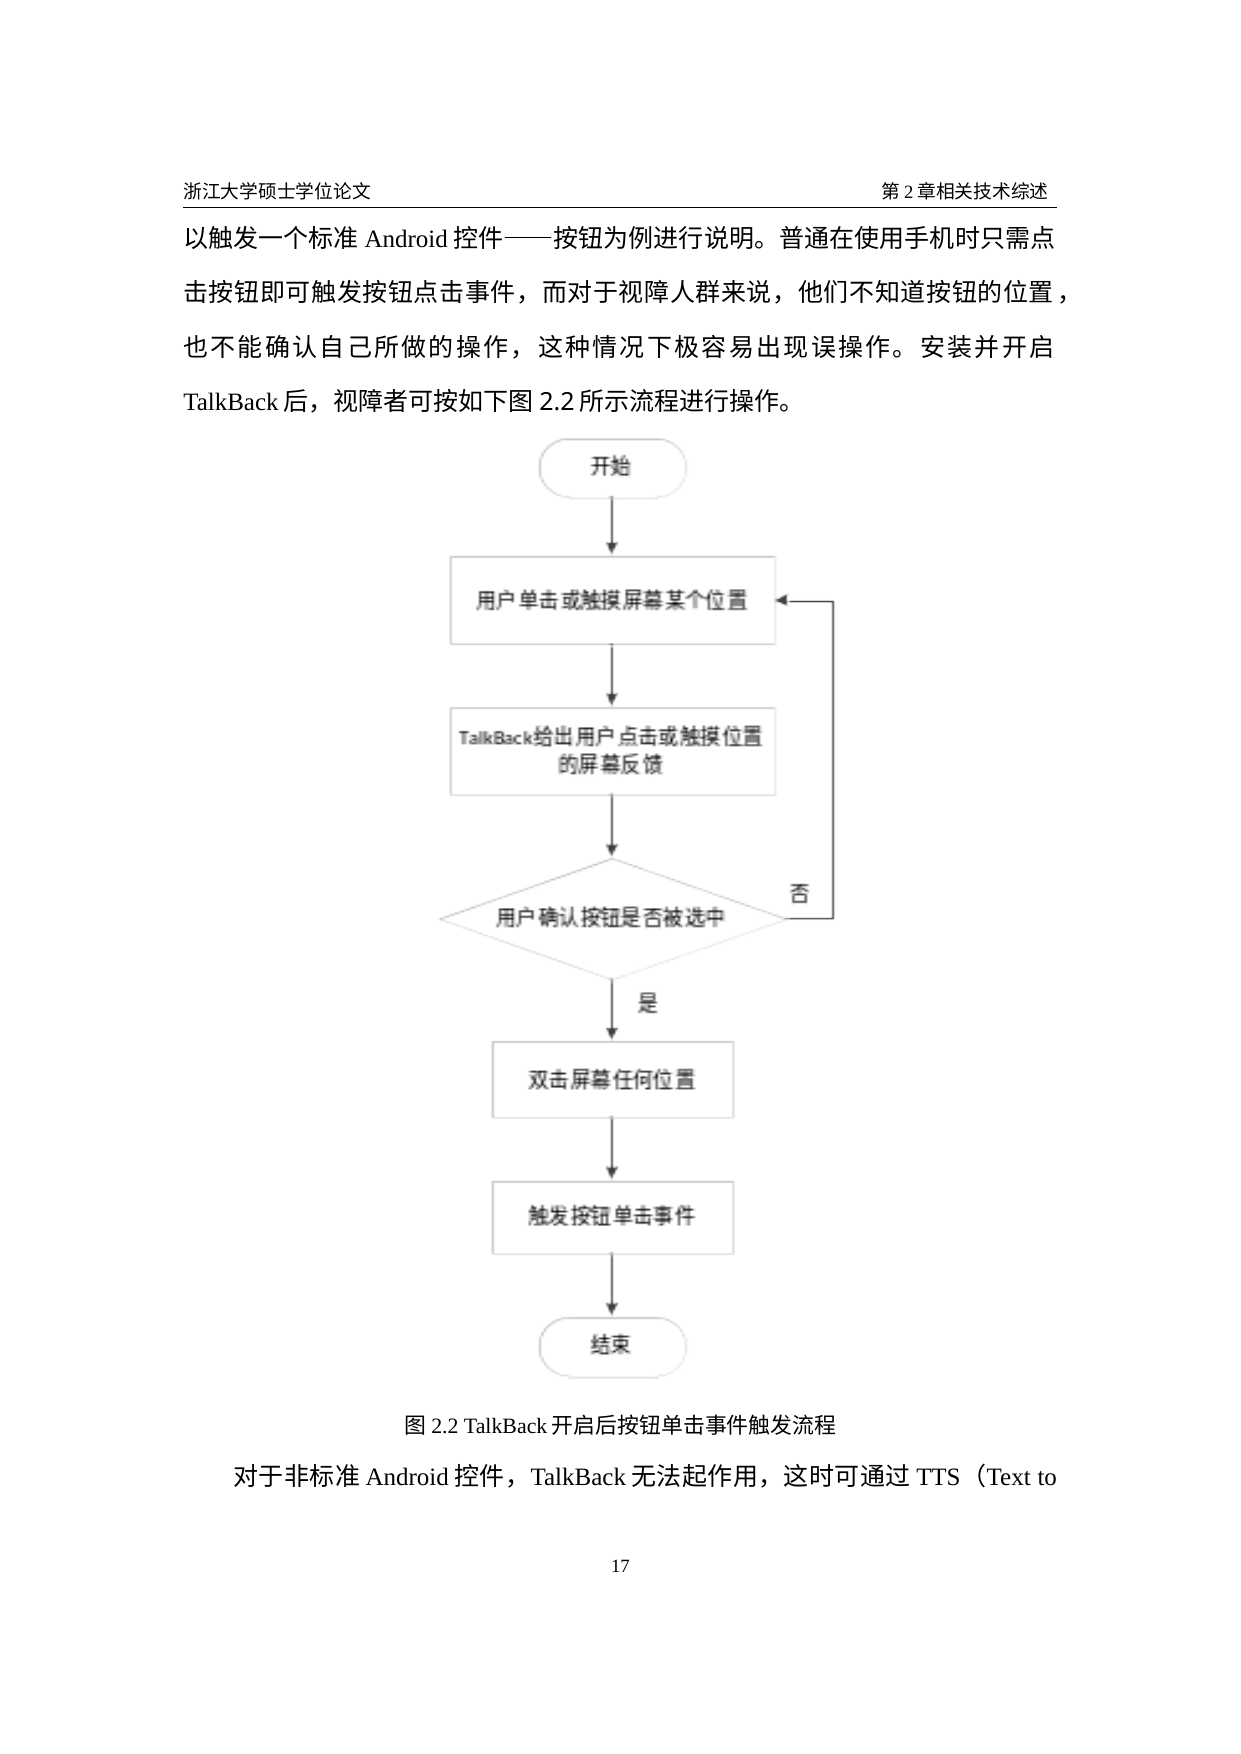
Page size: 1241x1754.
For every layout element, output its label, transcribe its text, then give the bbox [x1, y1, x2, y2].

text 图 2.2 TalkBack开启后按钮单击事件触发流程 [183, 1408, 1057, 1440]
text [183, 1457, 1057, 1493]
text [183, 218, 1057, 418]
